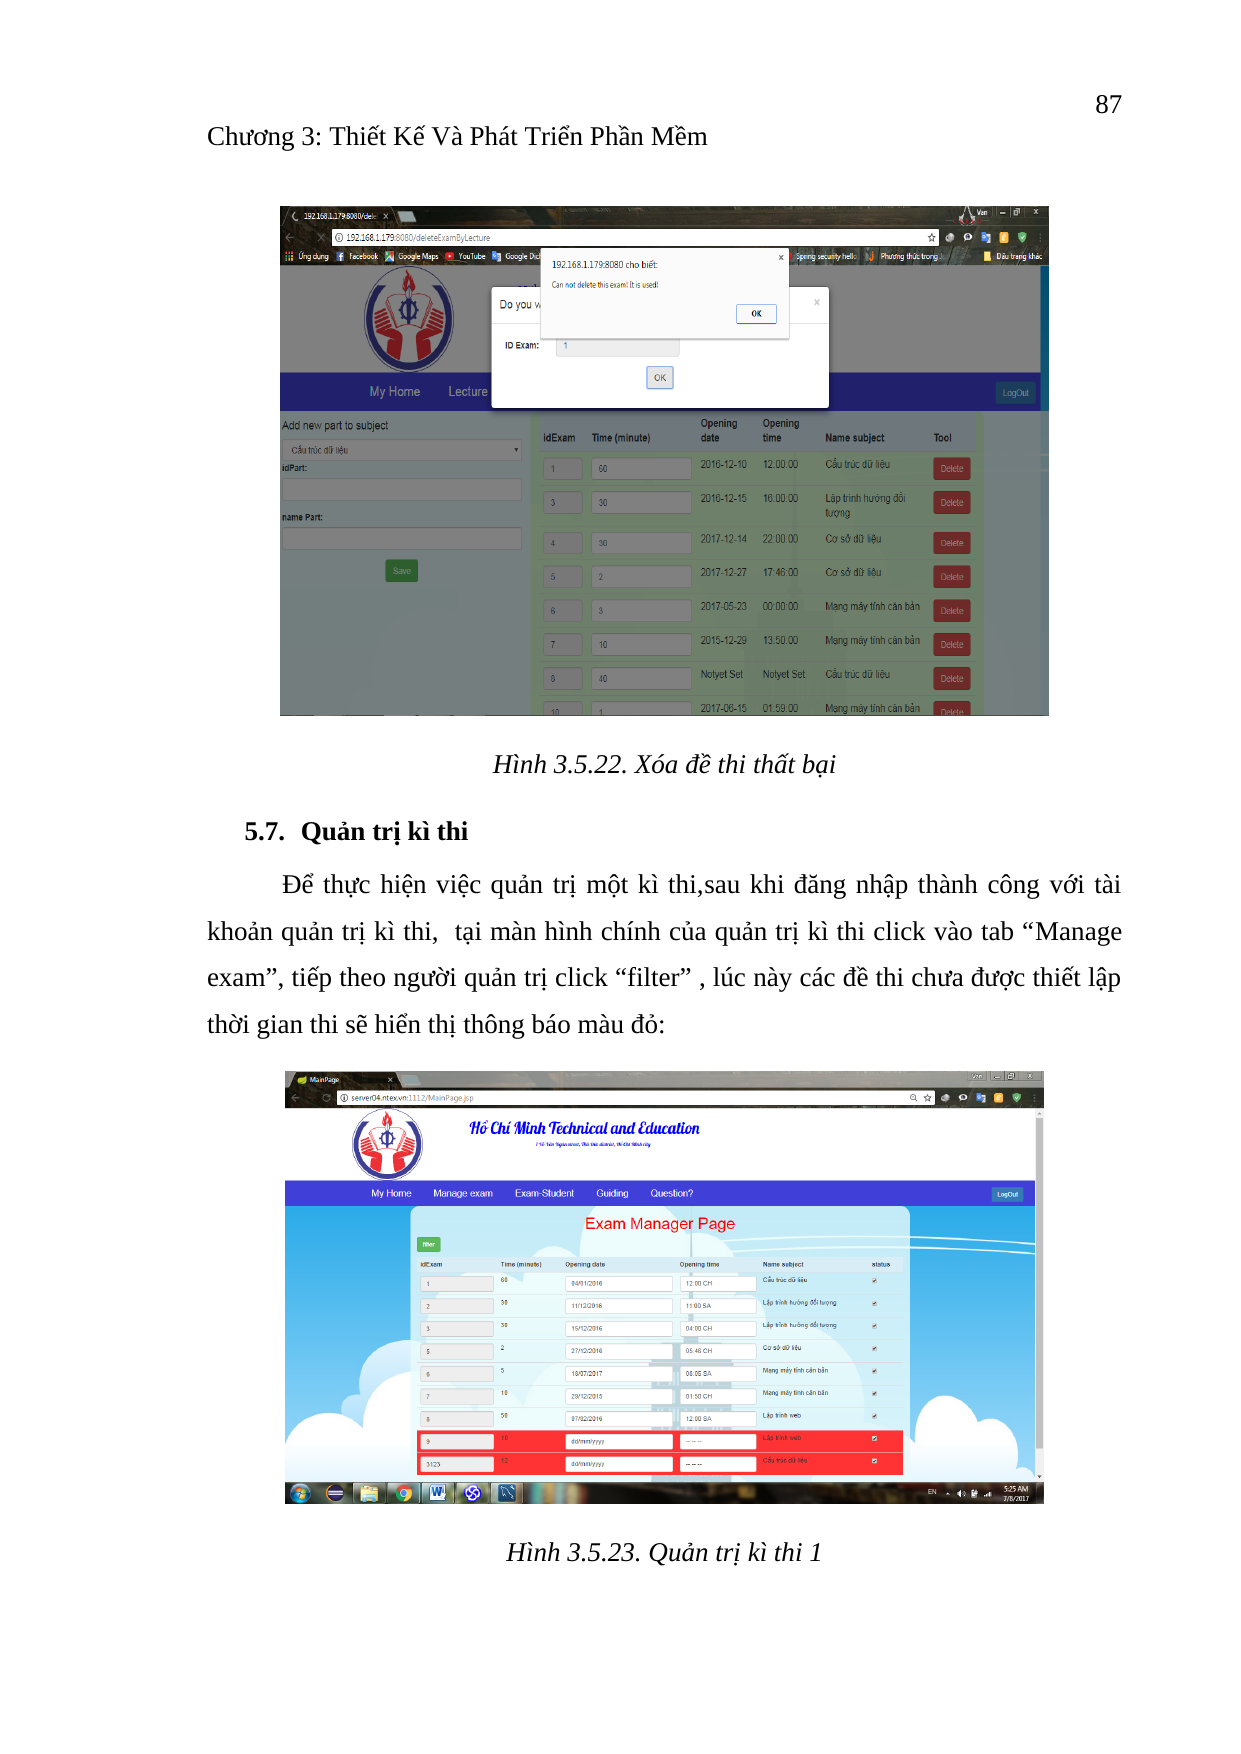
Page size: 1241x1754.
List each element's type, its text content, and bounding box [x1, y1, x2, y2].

subtitle Quản trị kì thi [244, 815, 1122, 846]
picture [280, 206, 1049, 716]
text Để thực hiện việc quản trị một kì thi,sau khi đăng nhập thành công với tài khoản quản trị kì thi, tại màn hình chính của quản trị kì thi click vào tab “Manage exam”, tiếp theo người quản trị click “filter” , lúc này các đề thi chưa được thiết lập thời gian thi sẽ hiển thị thông báo màu đỏ: [207, 868, 1122, 1039]
text Hình 3.5.23. Quản trị kì thi 1 [207, 1536, 1122, 1567]
text Hình 3.5.22. Xóa đề thi thất bại [207, 748, 1122, 779]
picture [285, 1071, 1044, 1504]
